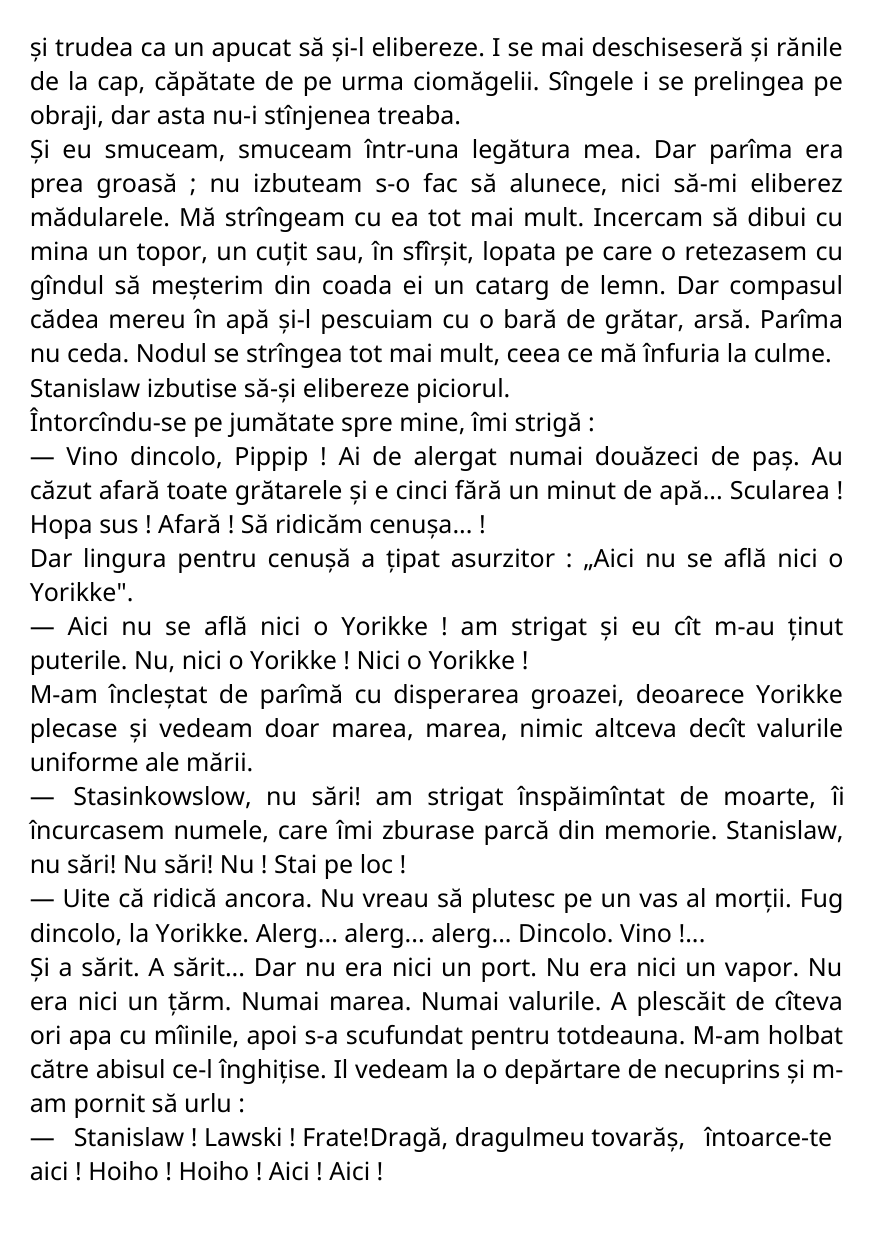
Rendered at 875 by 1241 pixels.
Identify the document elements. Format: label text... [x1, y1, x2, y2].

text M-am încleştat de parîmă cu disperarea groazei, deoarece Yorikke plecase şi vedeam doar marea, marea, nimic altceva decît valurile uniforme ale mării. [29, 677, 844, 779]
text Şi eu smuceam, smuceam într-una legătura mea. Dar parîma era prea groasă ; nu izbuteam s-o fac să alunece, nici să-mi eliberez mădularele. Mă strîngeam cu ea tot mai mult. Incercam să dibui cu mina un topor, un cuţit sau, în sfîrşit, lopata pe care o retezasem cu gîndul să meşterim din coada ei un catarg de lemn. Dar compasul cădea mereu în apă şi-l pescuiam cu o bară de grătar, arsă. Parîma nu ceda. Nodul se strîngea tot mai mult, ceea ce mă înfuria la culme. [29, 132, 844, 370]
text — Uite că ridică ancora. Nu vreau să plutesc pe un vas al morţii. Fug dincolo, la Yorikke. Alerg... alerg... alerg... Dincolo. Vino !... [29, 881, 844, 949]
text Întorcîndu-se pe jumătate spre mine, îmi strigă : [29, 404, 844, 438]
text Dar lingura pentru cenuşă a ţipat asurzitor : „Aici nu se află nici o Yorikke". [29, 541, 844, 609]
text — Vino dincolo, Pippip ! Ai de alergat numai douăzeci de paş. Au căzut afară toate grătarele şi e cinci fără un minut de apă... Scularea ! Hopa sus ! Afară ! Să ridicăm cenuşa... ! [29, 438, 844, 541]
text — Aici nu se află nici o Yorikke ! am strigat şi eu cît m-au ţinut puterile. Nu, nici o Yorikke ! Nici o Yorikke ! [29, 609, 844, 677]
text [29, 29, 844, 132]
text — Stasinkowslow, nu sări! am strigat înspăimîntat de moarte, îi încurcasem numele, care îmi zburase parcă din memorie. Stanislaw, nu sări! Nu sări! Nu ! Stai pe loc ! [29, 779, 844, 881]
text Şi a sărit. A sărit... Dar nu era nici un port. Nu era nici un vapor. Nu era nici un ţărm. Numai marea. Numai valurile. A plescăit de cîteva ori apa cu mîinile, apoi s-a scufundat pentru totdeauna. M-am holbat către abisul ce-l înghiţise. Il vedeam la o depărtare de necuprins şi m-am pornit să urlu : [29, 949, 844, 1119]
text Stanislaw izbutise să-şi elibereze piciorul. [29, 370, 844, 404]
text — Stanislaw ! Lawski ! Frate! Dragă, dragul meu tovarăş, întoarce-te aici ! Hoiho ! Hoiho ! Aici ! Aici ! [29, 1119, 844, 1188]
